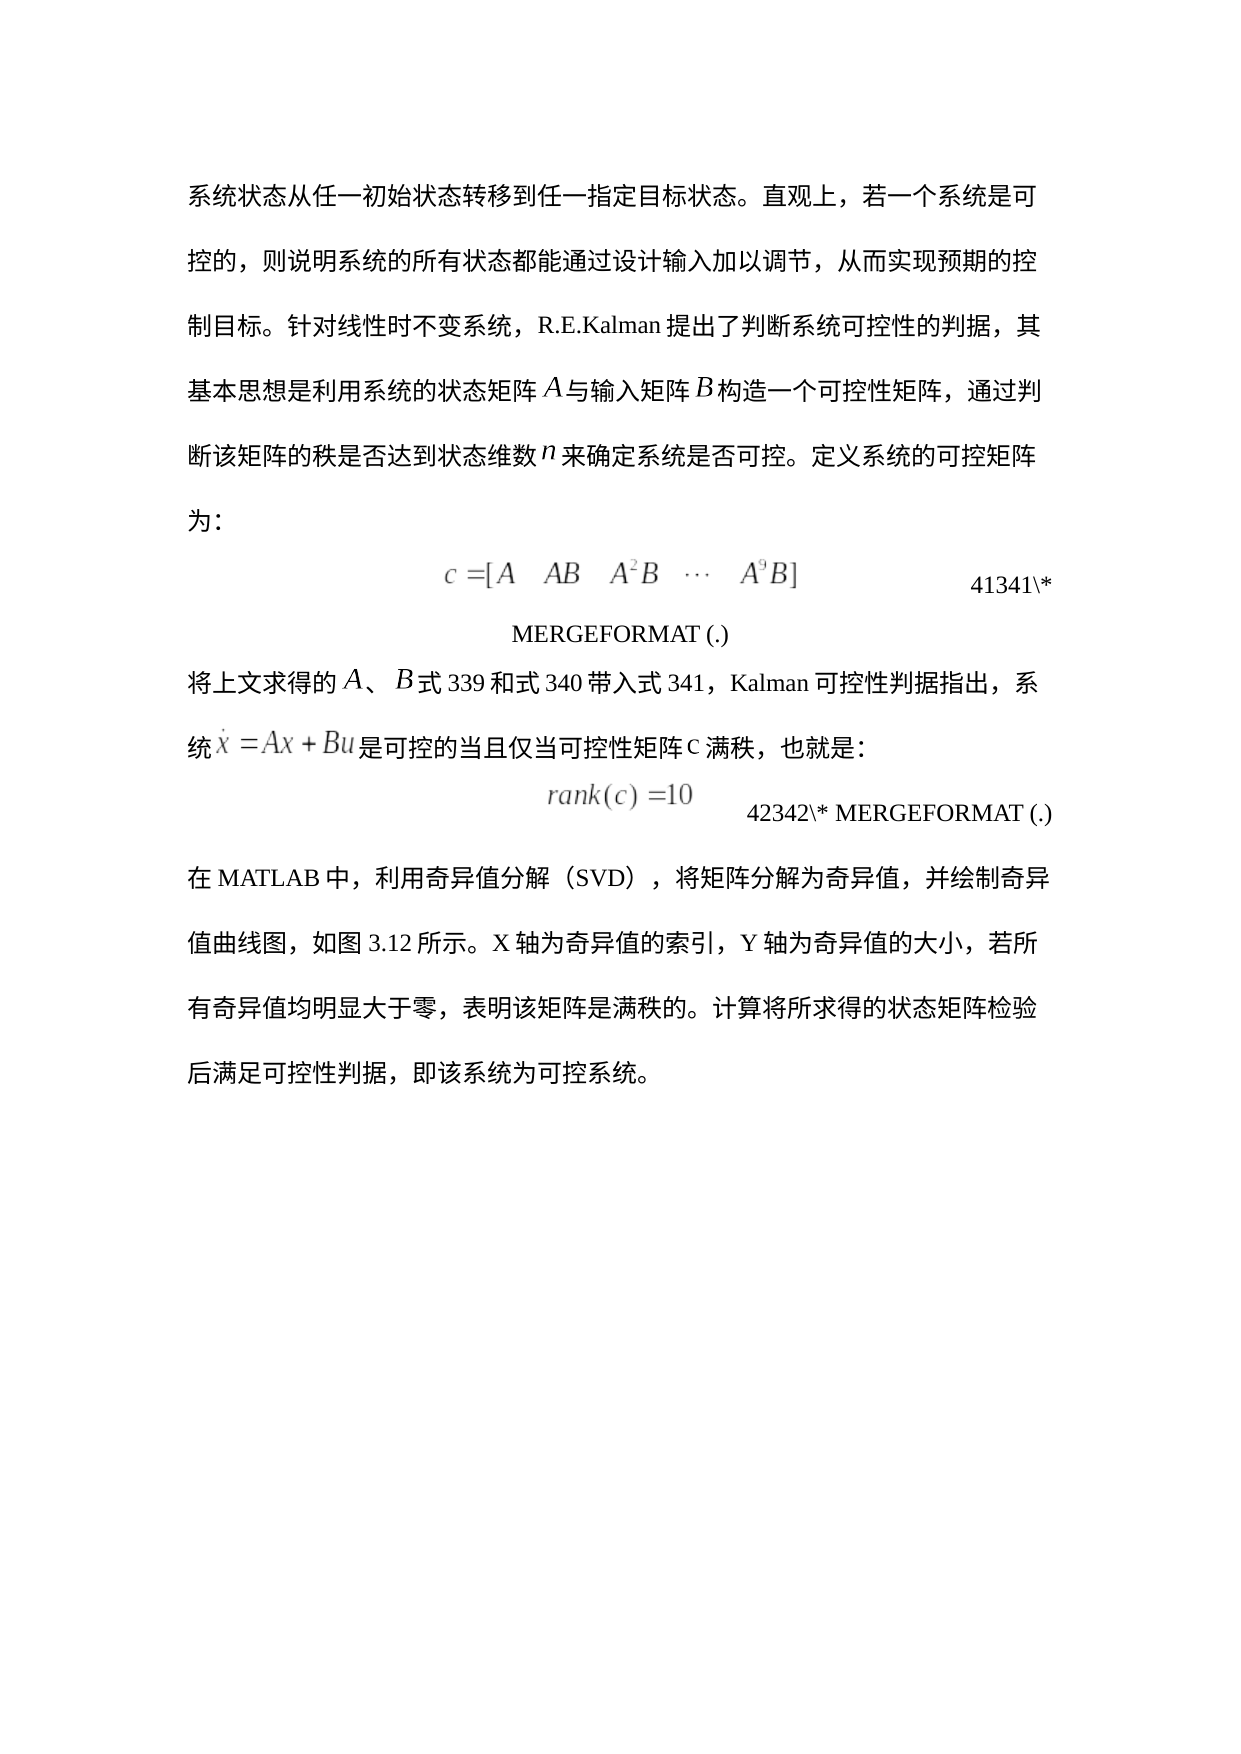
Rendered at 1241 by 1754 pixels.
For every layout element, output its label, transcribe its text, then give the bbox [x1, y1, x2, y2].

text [187, 162, 1053, 552]
text 将上文求得的、式和式带入式，Kalman可控性判据指出，系统是可控的当且仅当可控性矩阵满秩，也就是： [187, 649, 1053, 779]
